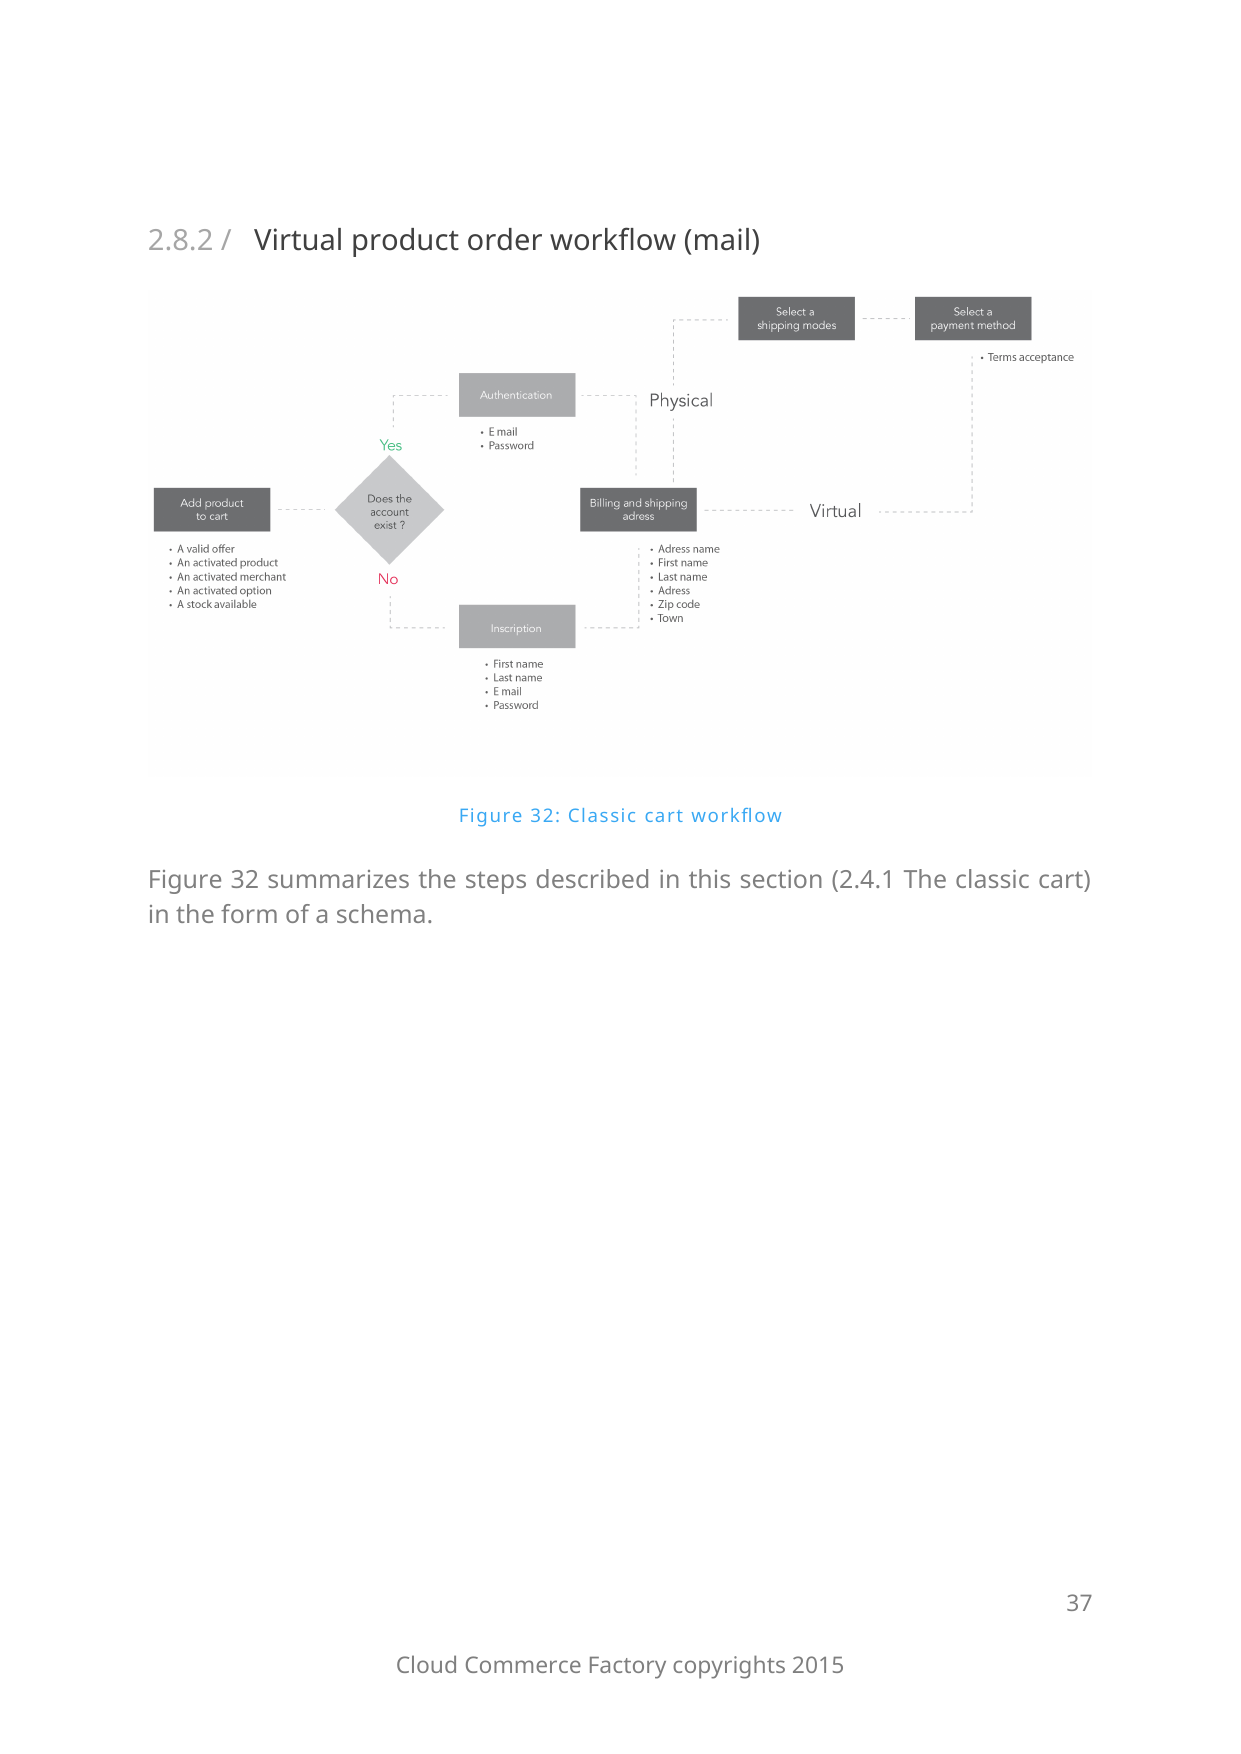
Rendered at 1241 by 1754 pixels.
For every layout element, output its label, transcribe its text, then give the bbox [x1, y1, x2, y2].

subtitle Virtual product order workflow (mail) [148, 219, 1093, 259]
subtitle Figure 32: Classic cart workflow [148, 803, 1093, 828]
text Figure 32 summarizes the steps described in this section (2.4.1 The classic cart) in the form of a schema. [148, 862, 1093, 930]
picture [147, 290, 1093, 777]
